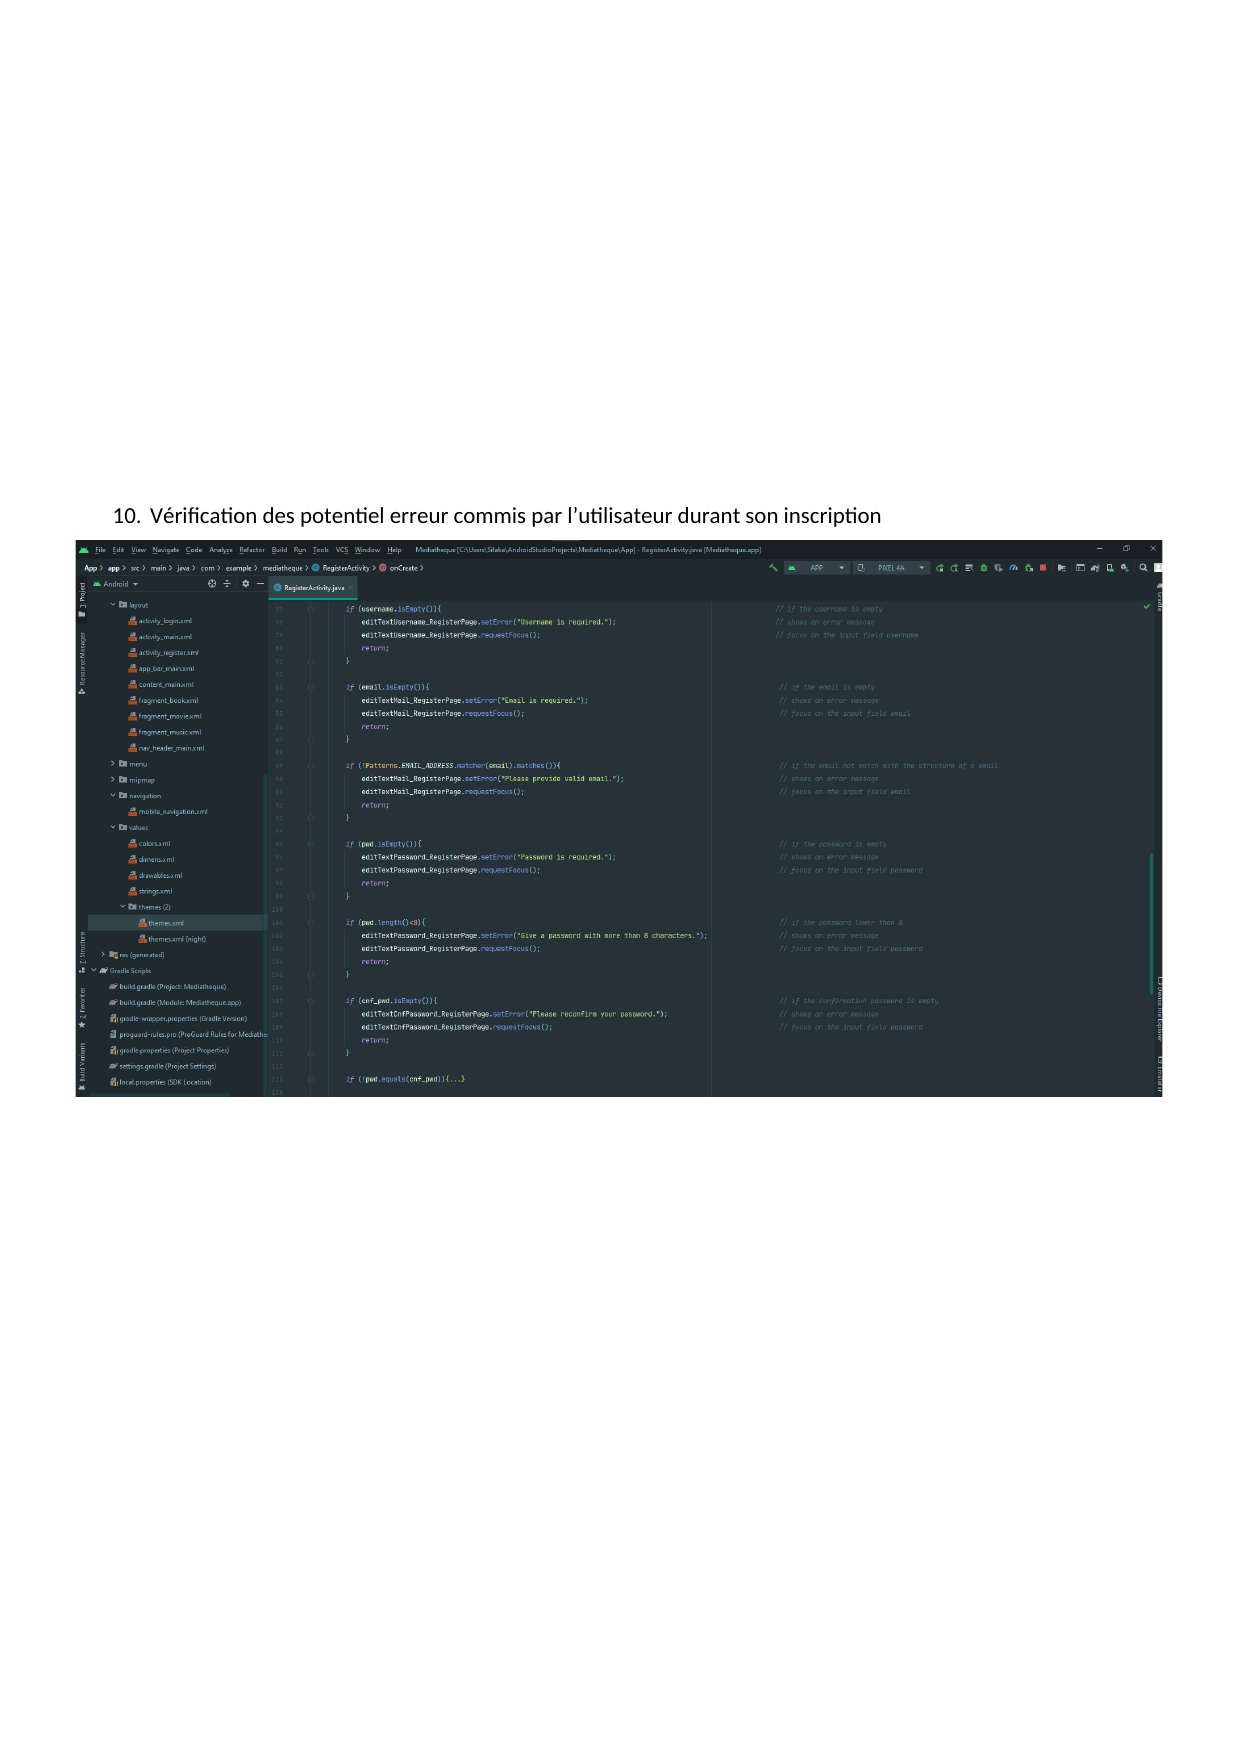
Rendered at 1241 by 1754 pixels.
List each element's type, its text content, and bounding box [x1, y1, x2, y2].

picture [75, 540, 1162, 1096]
list Vérification des potentiel erreur commis par l’utilisateur durant son inscription [112, 501, 1165, 529]
